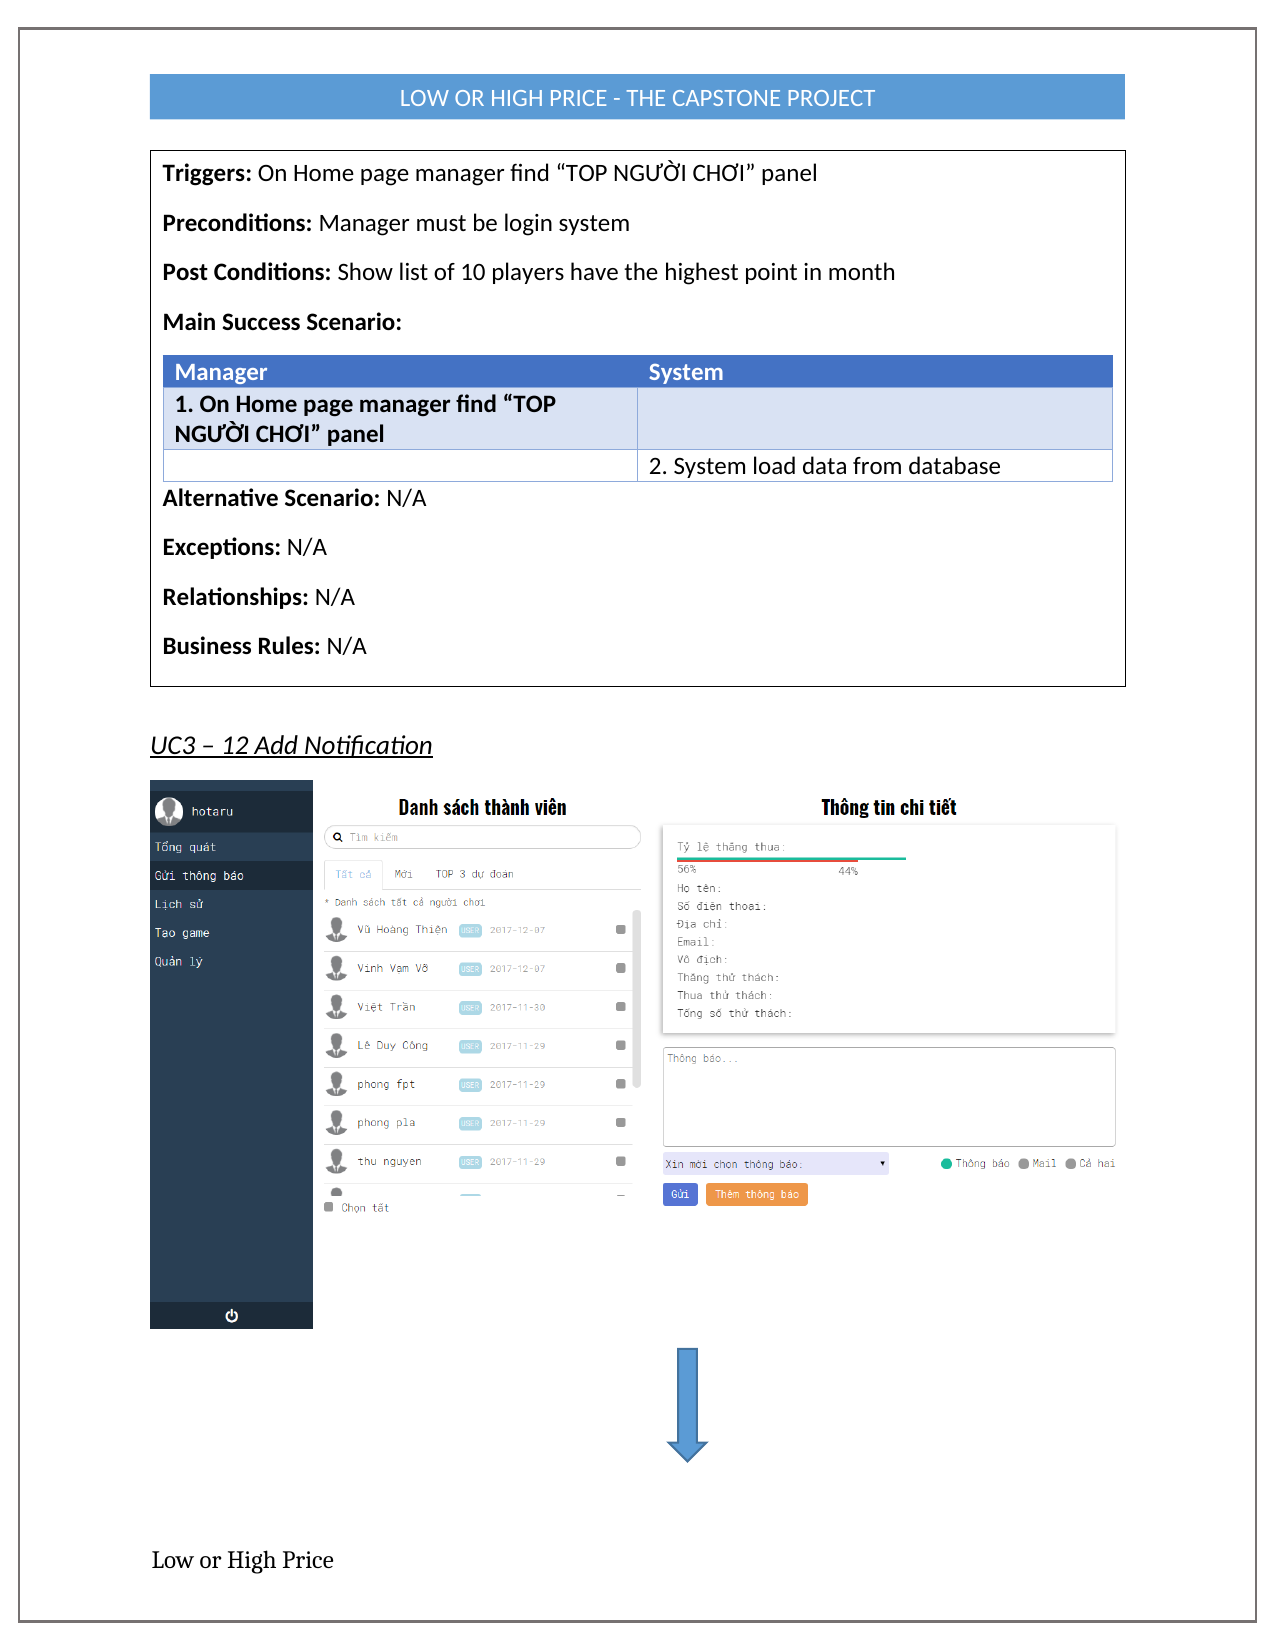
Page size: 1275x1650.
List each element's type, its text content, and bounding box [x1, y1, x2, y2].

picture [150, 780, 1125, 1329]
text UC3 – 12 Add Notification [150, 728, 1125, 761]
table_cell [151, 151, 1125, 686]
